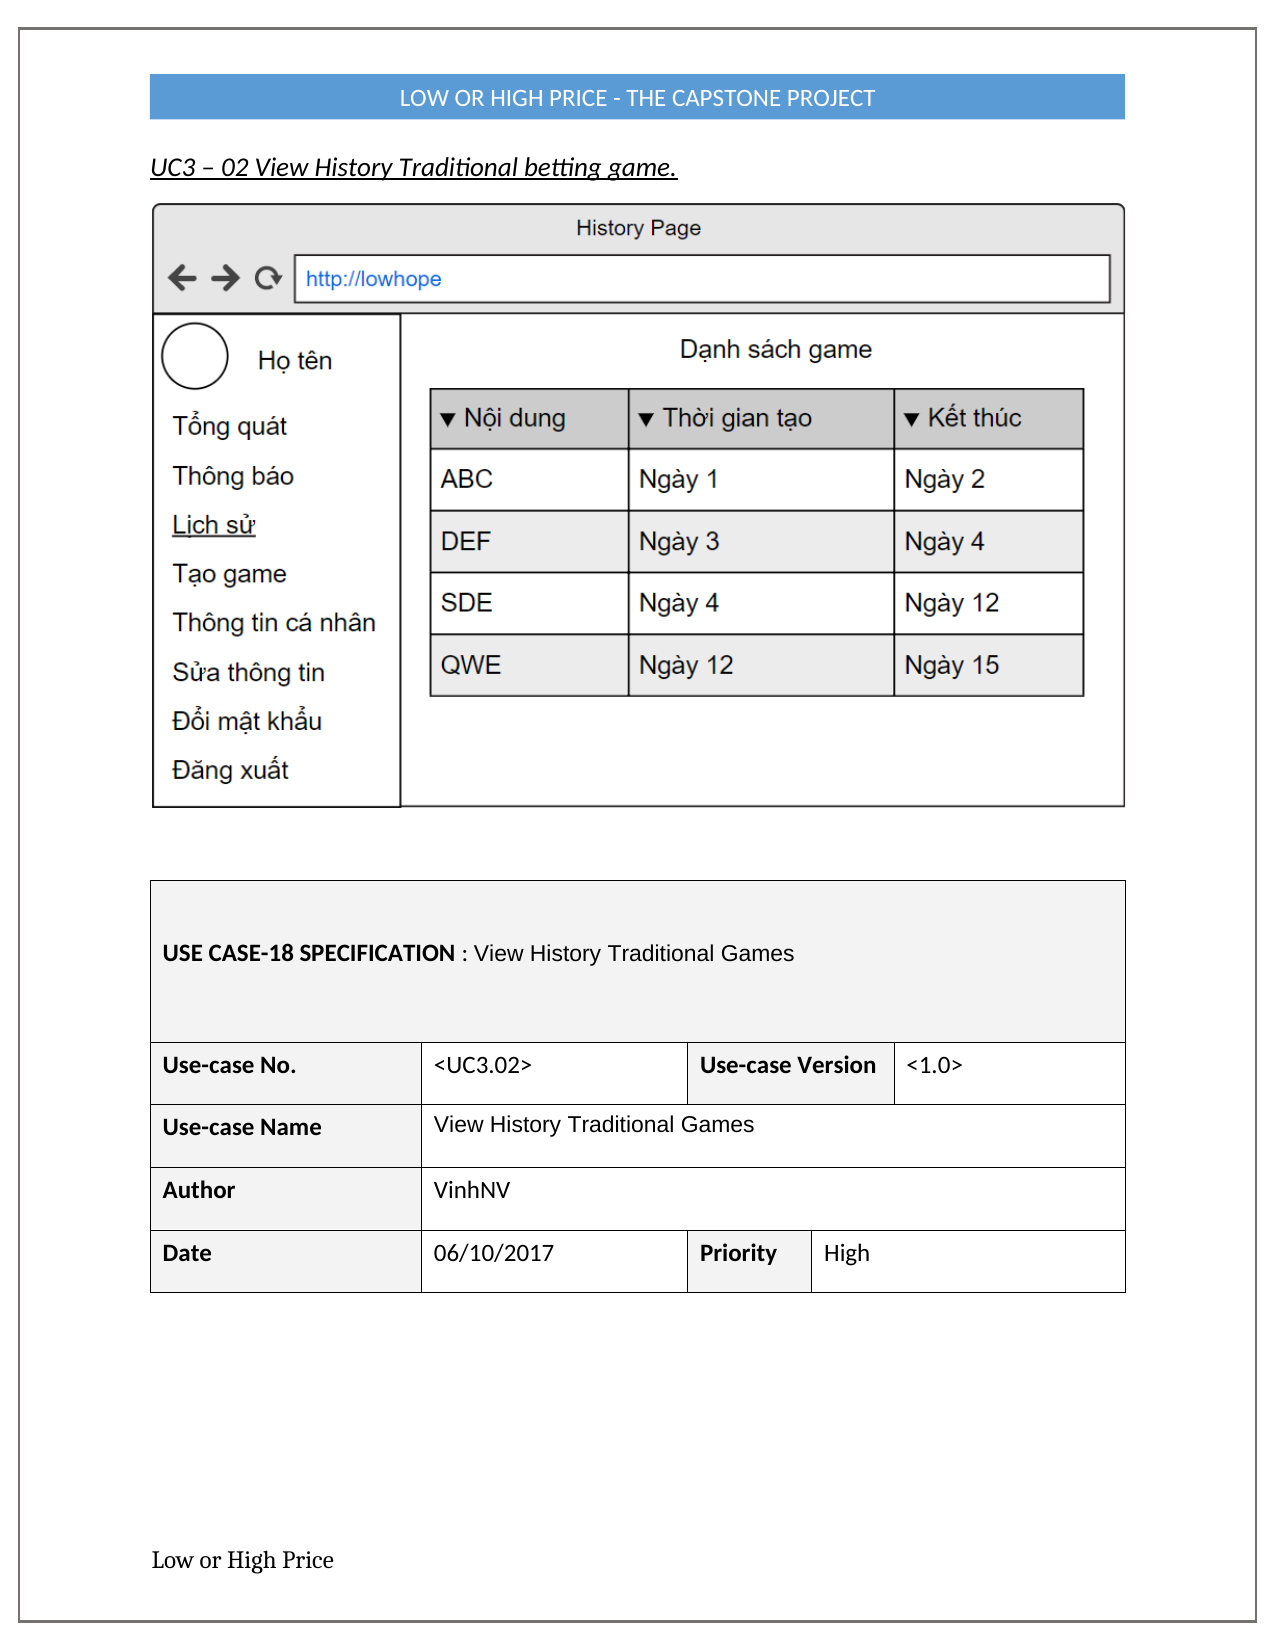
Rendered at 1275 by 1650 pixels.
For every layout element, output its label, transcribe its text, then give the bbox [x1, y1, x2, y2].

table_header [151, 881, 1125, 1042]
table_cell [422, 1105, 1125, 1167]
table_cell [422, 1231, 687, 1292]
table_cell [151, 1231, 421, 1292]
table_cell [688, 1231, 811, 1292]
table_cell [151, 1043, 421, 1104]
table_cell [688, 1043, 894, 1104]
picture [150, 202, 1125, 809]
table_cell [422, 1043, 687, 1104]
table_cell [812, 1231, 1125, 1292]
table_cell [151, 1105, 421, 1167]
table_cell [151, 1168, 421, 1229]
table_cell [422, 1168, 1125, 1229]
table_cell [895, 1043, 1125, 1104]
text UC3 – 02 View History Traditional betting game. [150, 150, 1125, 183]
